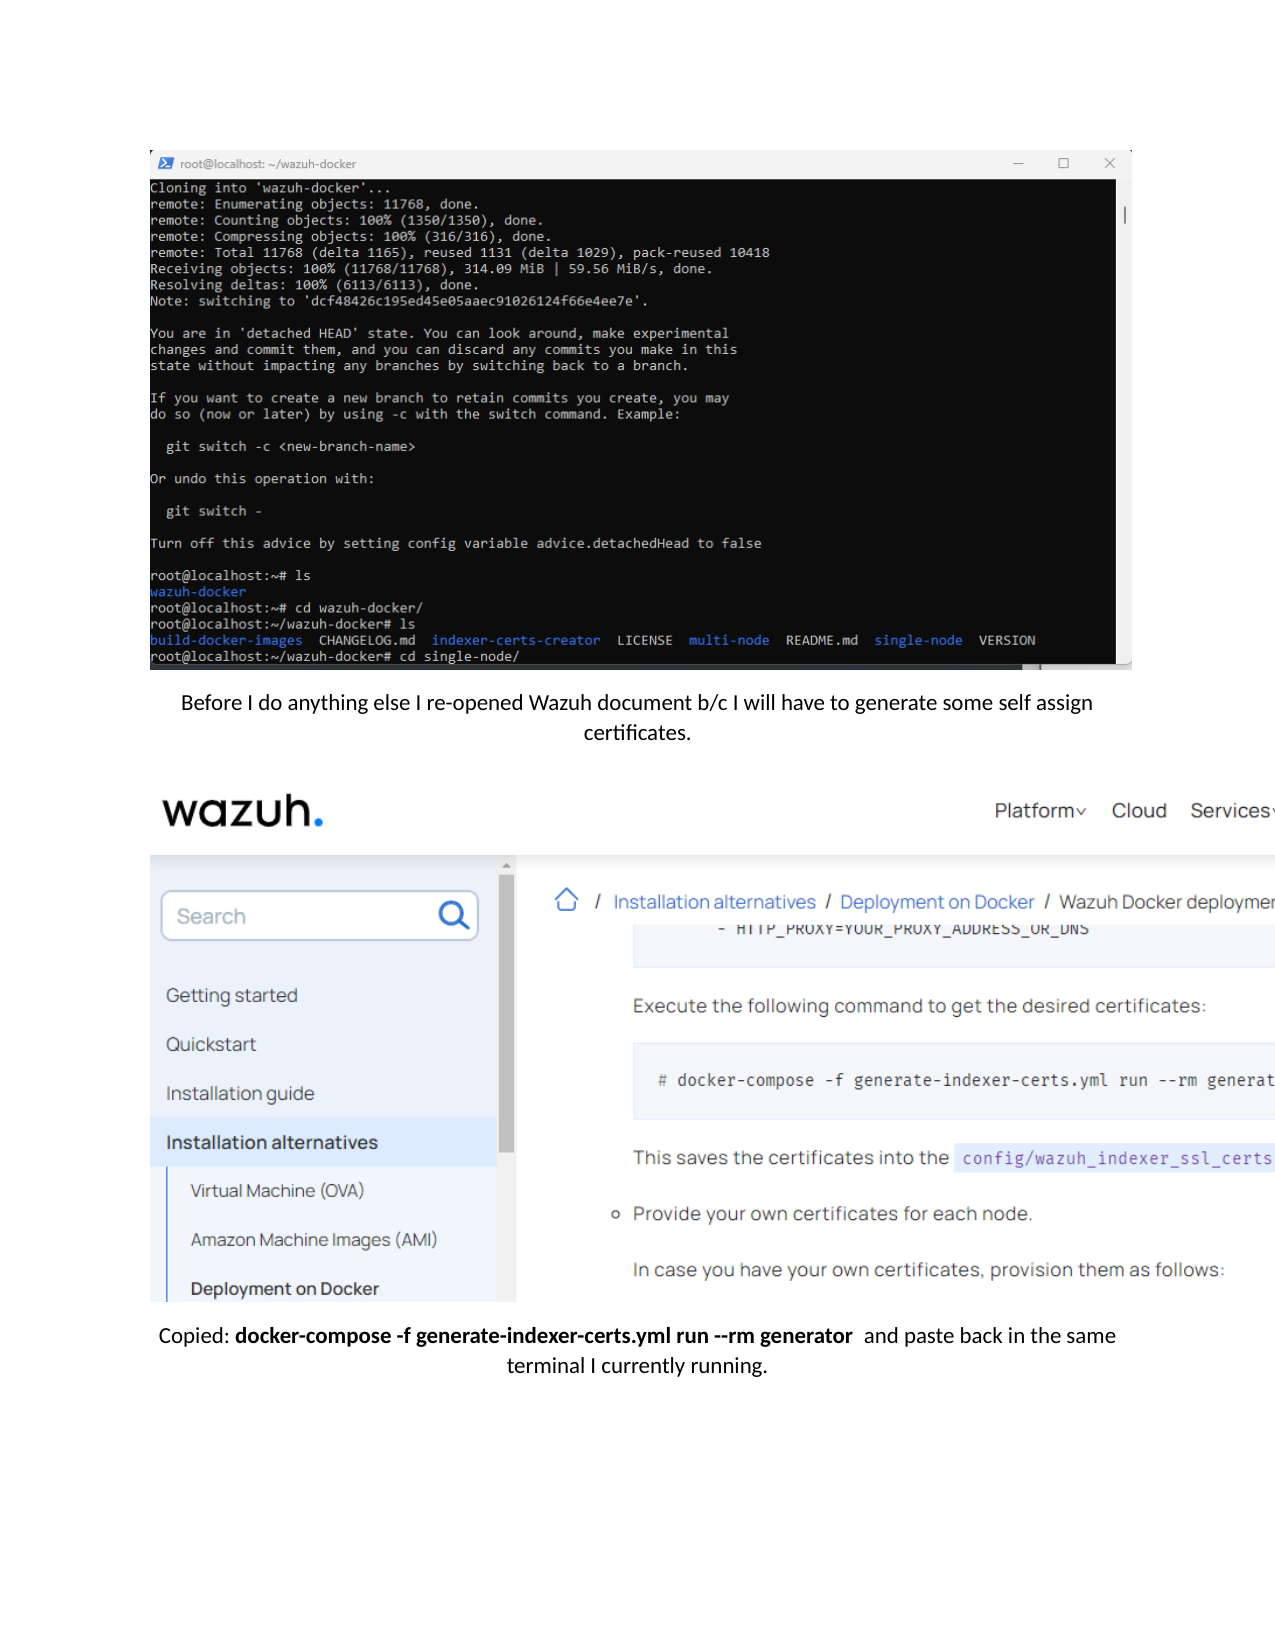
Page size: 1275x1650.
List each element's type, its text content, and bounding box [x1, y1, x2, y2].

text Before I do anything else I re-opened Wazuh document b/c I will have to generate some self assign certificates. [150, 688, 1125, 746]
picture [150, 150, 1132, 670]
picture [150, 765, 1275, 1302]
text Copied: docker-compose -f generate-indexer-certs.yml run --rm generator and paste back in the same terminal I currently running. [150, 1321, 1125, 1379]
